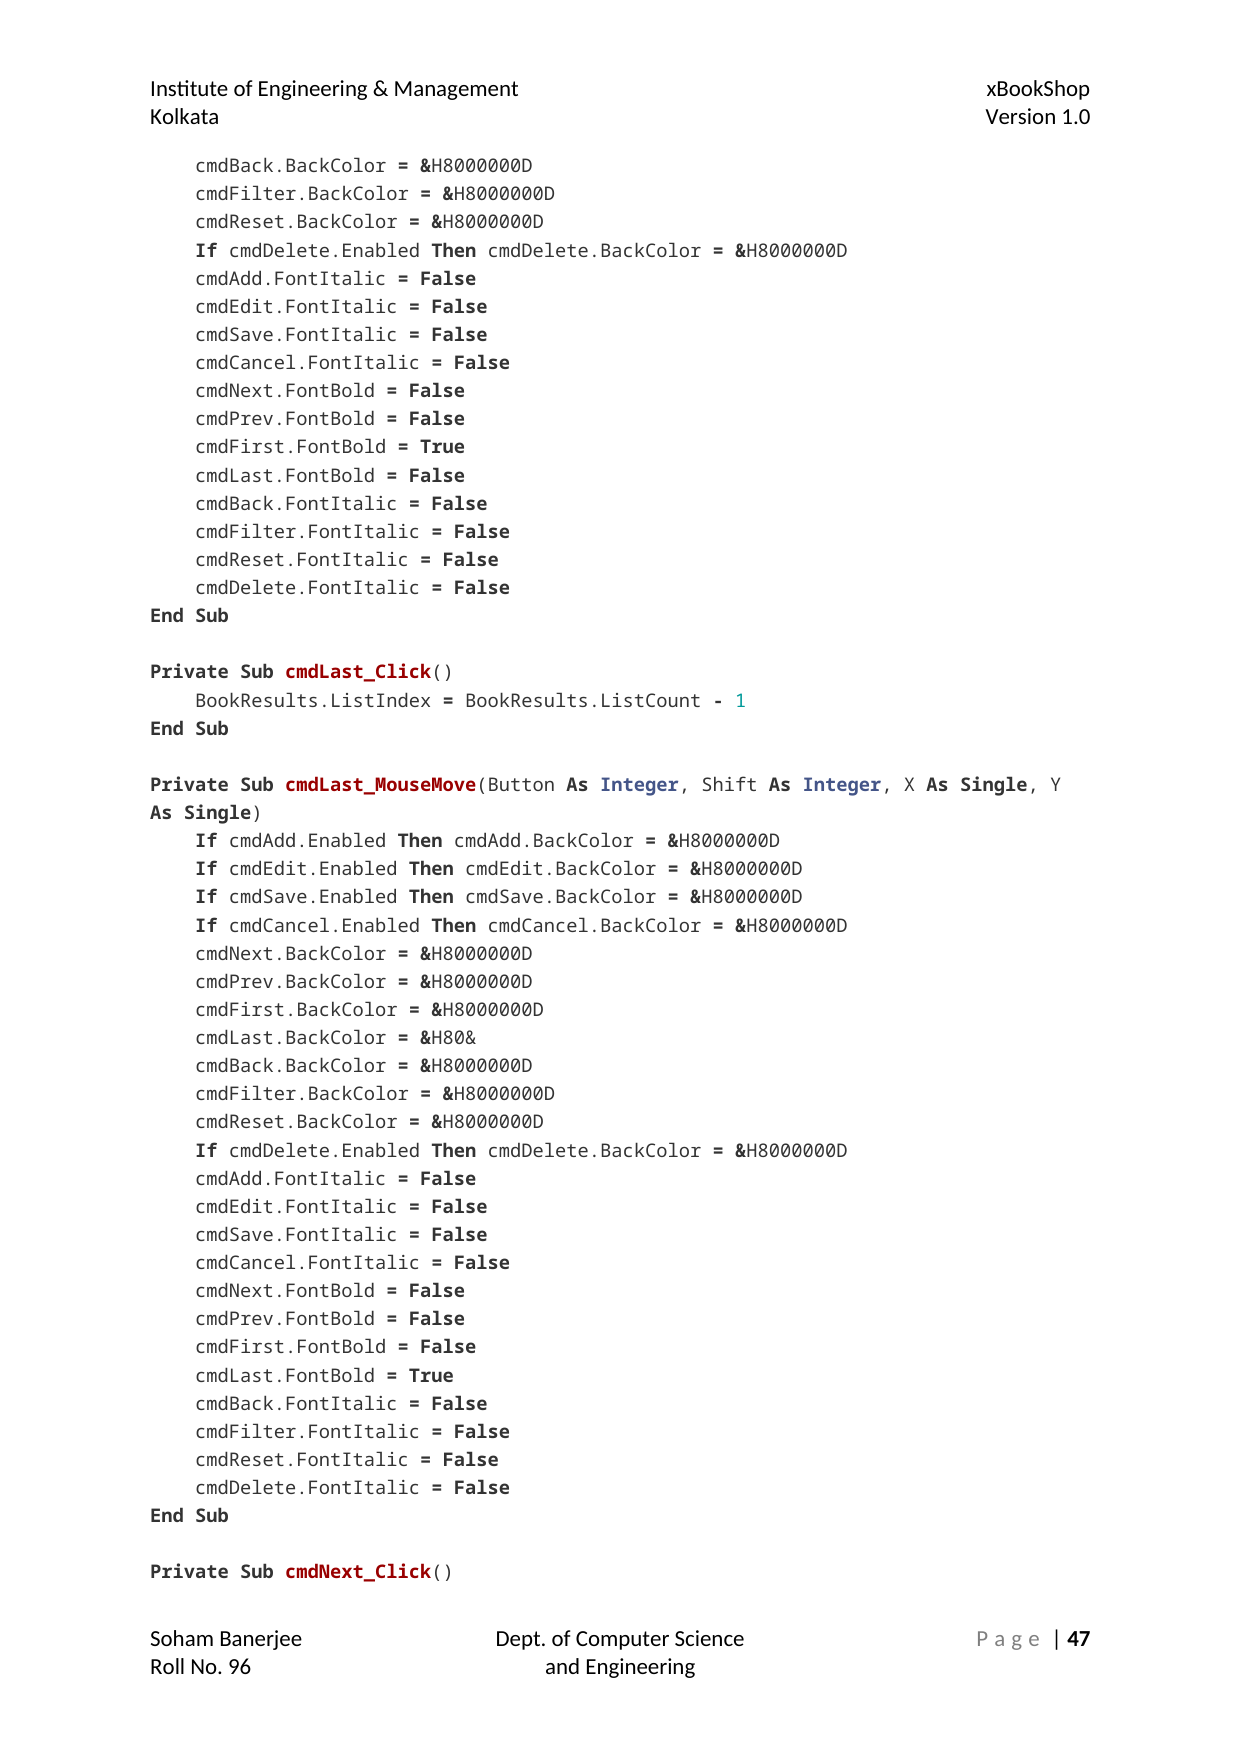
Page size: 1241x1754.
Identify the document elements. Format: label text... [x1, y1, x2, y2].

text cmdReset.BackColor = &H8000000D [150, 1106, 1090, 1134]
text cmdLast.FontBold = True [150, 1359, 1090, 1387]
text cmdSave.FontItalic = False [150, 1219, 1090, 1247]
text cmdBack.BackColor = &H8000000D [150, 1050, 1090, 1078]
text If cmdDelete.Enabled Then cmdDelete.BackColor = &H8000000D [150, 1134, 1090, 1162]
text cmdSave.FontItalic = False [150, 319, 1090, 347]
text cmdDelete.FontItalic = False [150, 1472, 1090, 1500]
text cmdFilter.BackColor = &H8000000D [150, 1078, 1090, 1106]
text cmdBack.FontItalic = False [150, 1387, 1090, 1416]
text cmdCancel.FontItalic = False [150, 347, 1090, 375]
text cmdReset.BackColor = &H8000000D [150, 206, 1090, 234]
text If cmdCancel.Enabled Then cmdCancel.BackColor = &H8000000D [150, 909, 1090, 937]
text cmdLast.FontBold = False [150, 459, 1090, 487]
text cmdLast.BackColor = &H80& [150, 1022, 1090, 1050]
text Private Sub cmdLast_MouseMove(Button As Integer, Shift As Integer, X As Single, Y As Single) [150, 769, 1090, 825]
text cmdDelete.FontItalic = False [150, 572, 1090, 600]
text Private Sub cmdLast_Click() [150, 656, 1090, 684]
text If cmdEdit.Enabled Then cmdEdit.BackColor = &H8000000D [150, 853, 1090, 881]
text If cmdDelete.Enabled Then cmdDelete.BackColor = &H8000000D [150, 234, 1090, 262]
text BookResults.ListIndex = BookResults.ListCount - 1 [150, 684, 1090, 712]
text cmdFirst.BackColor = &H8000000D [150, 994, 1090, 1022]
text End Sub [150, 600, 1090, 628]
text cmdFirst.FontBold = False [150, 1331, 1090, 1359]
text cmdAdd.FontItalic = False [150, 262, 1090, 291]
text cmdPrev.FontBold = False [150, 1303, 1090, 1331]
text cmdReset.FontItalic = False [150, 1444, 1090, 1472]
text cmdNext.FontBold = False [150, 1275, 1090, 1303]
text cmdEdit.FontItalic = False [150, 291, 1090, 319]
text cmdFilter.FontItalic = False [150, 516, 1090, 544]
text cmdNext.FontBold = False [150, 375, 1090, 403]
text cmdPrev.FontBold = False [150, 403, 1090, 431]
text cmdNext.BackColor = &H8000000D [150, 937, 1090, 966]
text cmdBack.BackColor = &H8000000D [150, 150, 1090, 178]
text End Sub [150, 712, 1090, 741]
text cmdEdit.FontItalic = False [150, 1191, 1090, 1219]
text cmdFirst.FontBold = True [150, 431, 1090, 459]
text If cmdSave.Enabled Then cmdSave.BackColor = &H8000000D [150, 881, 1090, 909]
text cmdFilter.FontItalic = False [150, 1416, 1090, 1444]
text cmdReset.FontItalic = False [150, 544, 1090, 572]
text cmdBack.FontItalic = False [150, 487, 1090, 516]
text If cmdAdd.Enabled Then cmdAdd.BackColor = &H8000000D [150, 825, 1090, 853]
text End Sub [150, 1500, 1090, 1528]
text Private Sub cmdNext_Click() [150, 1556, 1090, 1584]
text cmdFilter.BackColor = &H8000000D [150, 178, 1090, 206]
text cmdAdd.FontItalic = False [150, 1162, 1090, 1191]
text cmdCancel.FontItalic = False [150, 1247, 1090, 1275]
text cmdPrev.BackColor = &H8000000D [150, 966, 1090, 994]
